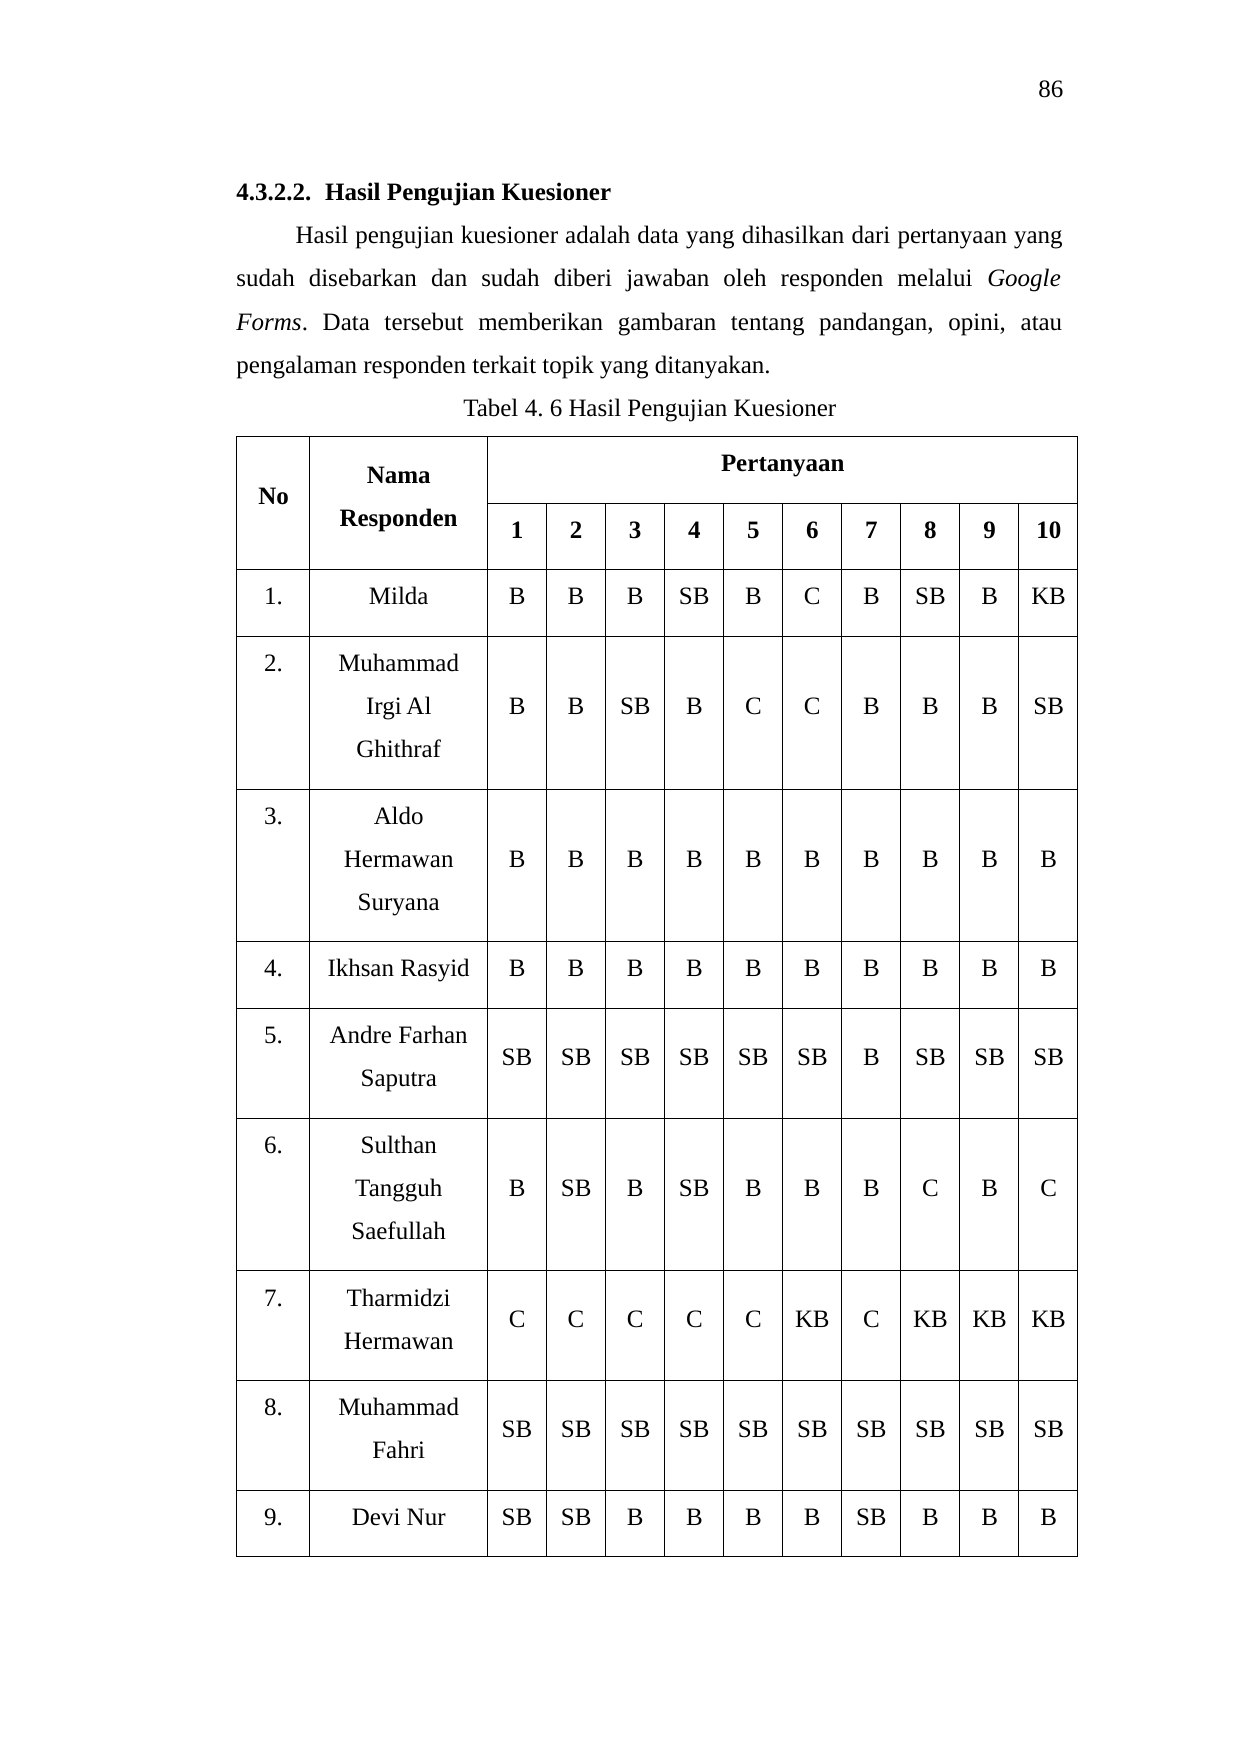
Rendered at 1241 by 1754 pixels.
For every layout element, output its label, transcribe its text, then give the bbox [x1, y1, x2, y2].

table_cell B [783, 1491, 841, 1556]
table_cell C [606, 1271, 664, 1380]
table_cell 3. [237, 790, 309, 941]
table_cell SB [547, 1119, 605, 1270]
table_cell C [724, 637, 782, 788]
table_cell SB [783, 1009, 841, 1117]
table_cell C [901, 1119, 959, 1270]
table_cell B [901, 1491, 959, 1556]
table_cell B [842, 1009, 900, 1117]
table_cell B [724, 1491, 782, 1556]
table_cell B [1019, 1491, 1077, 1556]
table_cell B [960, 942, 1018, 1008]
table_cell B [665, 1491, 723, 1556]
table_cell 7. [237, 1271, 309, 1380]
table_cell SB [665, 1009, 723, 1117]
table_cell B [606, 570, 664, 636]
table_cell 2 [547, 504, 605, 569]
table_cell SB [547, 1009, 605, 1117]
table_cell 5. [237, 1009, 309, 1117]
table_cell B [488, 570, 546, 636]
table_cell 6 [783, 504, 841, 569]
table_cell B [901, 637, 959, 788]
table_cell Tharmidzi Hermawan [310, 1271, 487, 1380]
table_cell SB [901, 570, 959, 636]
table_cell C [783, 570, 841, 636]
table_header Pertanyaan [488, 437, 1077, 502]
table_cell C [1019, 1119, 1077, 1270]
table_cell KB [1019, 570, 1077, 636]
table_cell SB [783, 1381, 841, 1490]
table_cell B [547, 570, 605, 636]
table_cell SB [960, 1381, 1018, 1490]
table_cell KB [1019, 1271, 1077, 1380]
table_cell C [724, 1271, 782, 1380]
table_cell B [488, 790, 546, 941]
table_cell 8. [237, 1381, 309, 1490]
table_cell SB [606, 1009, 664, 1117]
table_cell SB [901, 1381, 959, 1490]
table_cell Sulthan Tangguh Saefullah [310, 1119, 487, 1270]
table_cell SB [842, 1381, 900, 1490]
table_cell B [842, 637, 900, 788]
table_cell SB [665, 570, 723, 636]
table_cell 10 [1019, 504, 1077, 569]
table_cell B [842, 1119, 900, 1270]
table_cell Ikhsan Rasyid [310, 942, 487, 1008]
table_cell B [960, 1491, 1018, 1556]
table_cell C [665, 1271, 723, 1380]
text Hasil pengujian kuesioner adalah data yang dihasilkan dari pertanyaan yang sudah disebarkan dan sudah diberi jawaban oleh responden melalui Google Forms. Data tersebut memberikan gambaran tentang pandangan, opini, atau pengalaman responden terkait topik yang ditanyakan. [236, 220, 1063, 378]
table_cell 4 [665, 504, 723, 569]
table_cell 8 [901, 504, 959, 569]
table_cell B [665, 942, 723, 1008]
table_cell KB [783, 1271, 841, 1380]
table_cell B [606, 942, 664, 1008]
text Tabel 4. 6 Hasil Pengujian Kuesioner [236, 393, 1063, 422]
table_cell B [960, 790, 1018, 941]
table_cell 3 [606, 504, 664, 569]
table_cell C [488, 1271, 546, 1380]
table_cell B [488, 1119, 546, 1270]
table_cell Aldo Hermawan Suryana [310, 790, 487, 941]
table_cell B [783, 790, 841, 941]
table_cell B [665, 790, 723, 941]
table_cell SB [606, 1381, 664, 1490]
table_cell B [488, 942, 546, 1008]
table_cell Andre Farhan Saputra [310, 1009, 487, 1117]
table_cell SB [901, 1009, 959, 1117]
table_cell SB [1019, 1381, 1077, 1490]
table_cell SB [960, 1009, 1018, 1117]
table_cell B [724, 1119, 782, 1270]
table_cell Milda [310, 570, 487, 636]
table_cell Muhammad Fahri [310, 1381, 487, 1490]
table_cell B [783, 1119, 841, 1270]
table_cell B [547, 790, 605, 941]
table_cell B [842, 942, 900, 1008]
table_cell 7 [842, 504, 900, 569]
table_cell Devi Nur Suryanita [310, 1491, 487, 1556]
table_cell B [665, 637, 723, 788]
table_cell SB [842, 1491, 900, 1556]
table_cell SB [1019, 637, 1077, 788]
table_cell SB [665, 1381, 723, 1490]
table_cell 2. [237, 637, 309, 788]
table_cell B [901, 790, 959, 941]
table_cell B [724, 570, 782, 636]
table_cell SB [547, 1491, 605, 1556]
table_cell B [901, 942, 959, 1008]
table_cell B [606, 790, 664, 941]
table_cell 1 [488, 504, 546, 569]
table_cell B [842, 570, 900, 636]
table_cell B [724, 942, 782, 1008]
table_cell B [606, 1491, 664, 1556]
table_cell KB [901, 1271, 959, 1380]
table_cell SB [488, 1381, 546, 1490]
table_cell SB [1019, 1009, 1077, 1117]
table_cell SB [488, 1491, 546, 1556]
table_cell SB [665, 1119, 723, 1270]
table_cell SB [724, 1381, 782, 1490]
table_cell 9 [960, 504, 1018, 569]
table_cell 9. [237, 1491, 309, 1556]
table_cell B [547, 637, 605, 788]
table_cell C [547, 1271, 605, 1380]
table_cell SB [547, 1381, 605, 1490]
table_cell B [1019, 942, 1077, 1008]
table_cell KB [960, 1271, 1018, 1380]
table_cell 4. [237, 942, 309, 1008]
table_cell B [842, 790, 900, 941]
table_cell Muhammad Irgi Al Ghithraf [310, 637, 487, 788]
table_cell B [960, 637, 1018, 788]
table_cell SB [606, 637, 664, 788]
table_cell SB [488, 1009, 546, 1117]
table_cell B [1019, 790, 1077, 941]
table_cell B [488, 637, 546, 788]
table_cell B [783, 942, 841, 1008]
table_cell B [606, 1119, 664, 1270]
table_header No [237, 437, 309, 569]
table_header Nama Responden [310, 437, 487, 569]
table_cell 6. [237, 1119, 309, 1270]
subtitle Hasil Pengujian Kuesioner [236, 177, 1063, 206]
table_cell SB [724, 1009, 782, 1117]
table_cell 1. [237, 570, 309, 636]
table_cell B [724, 790, 782, 941]
table_cell C [842, 1271, 900, 1380]
table_cell 5 [724, 504, 782, 569]
table_cell C [783, 637, 841, 788]
table_cell B [960, 1119, 1018, 1270]
table_cell B [547, 942, 605, 1008]
table_cell B [960, 570, 1018, 636]
